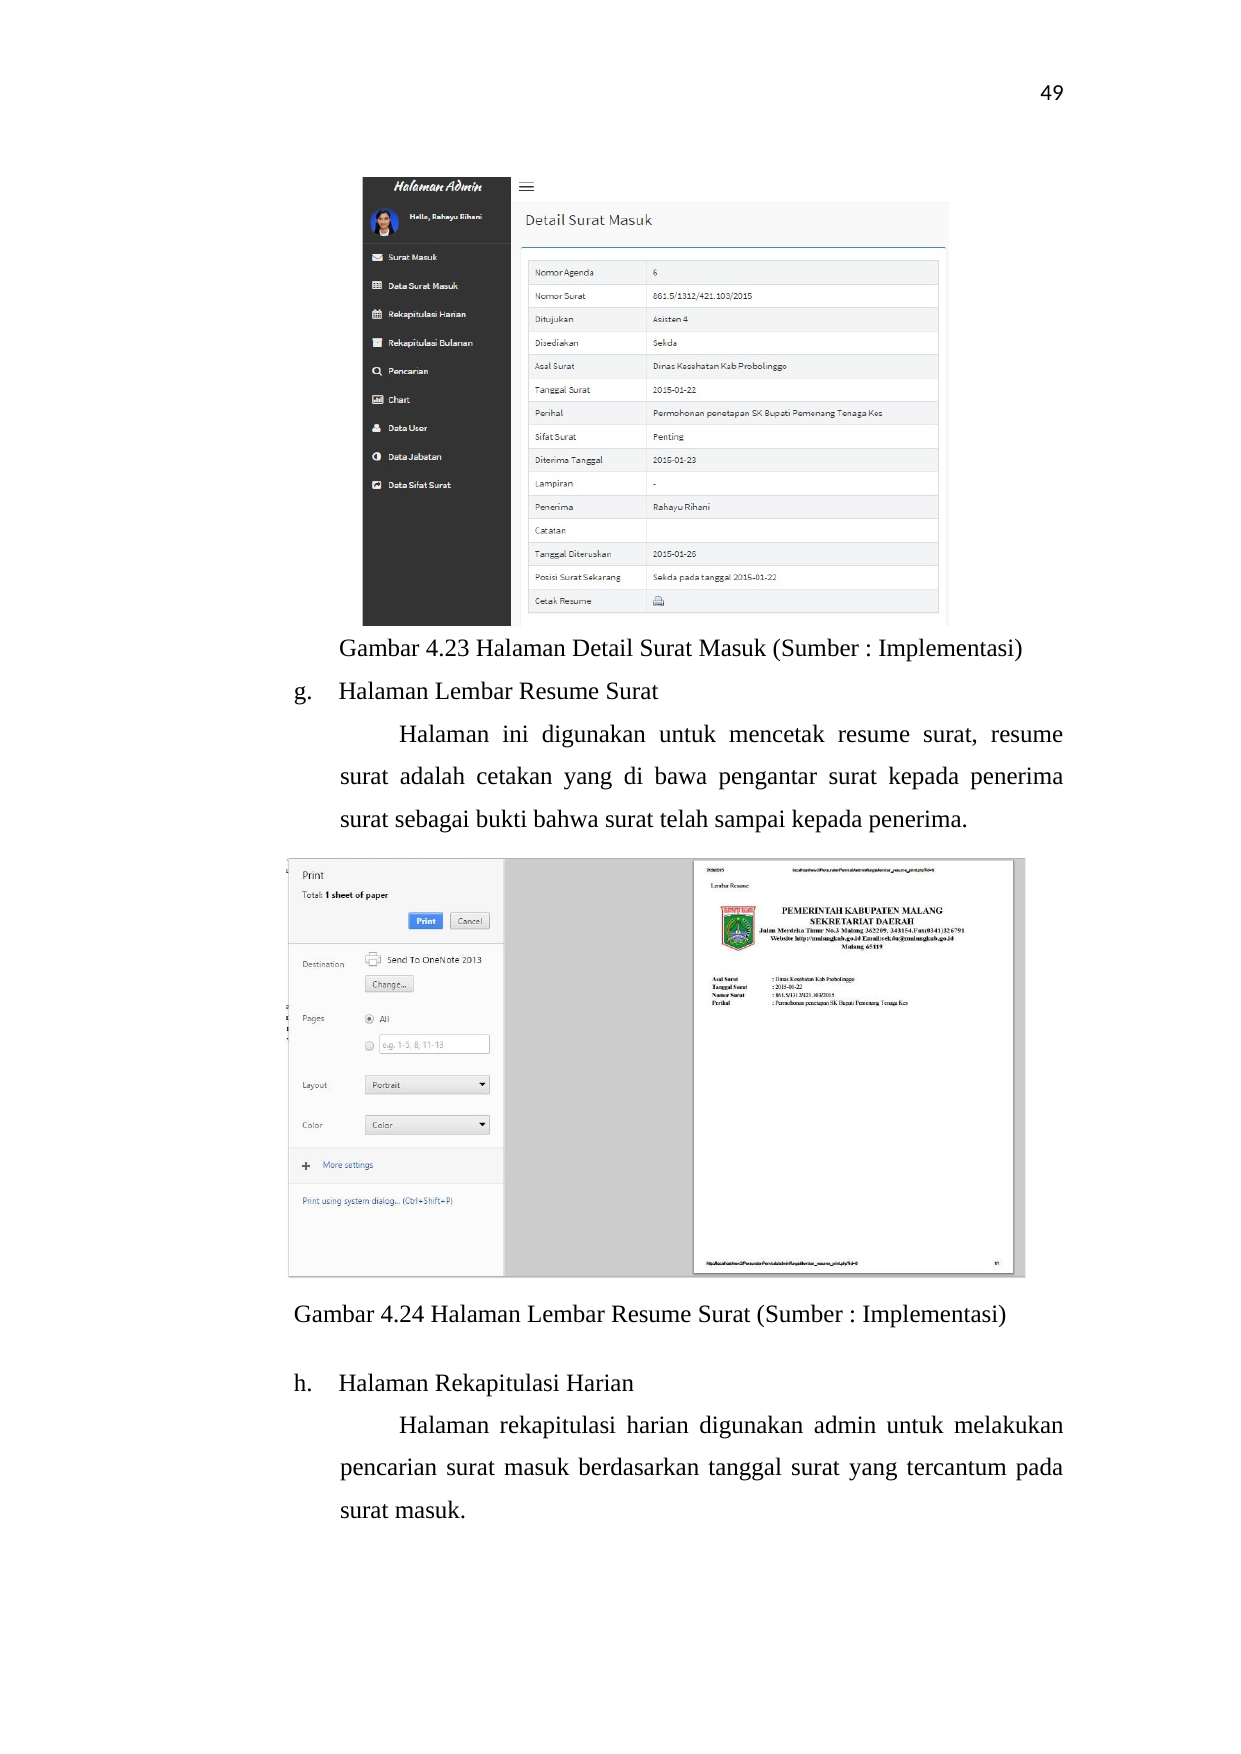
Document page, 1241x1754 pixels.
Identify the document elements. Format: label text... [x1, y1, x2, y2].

picture [286, 858, 1026, 1279]
text Gambar 4.23 Halaman Detail Surat Masuk (Sumber : Implementasi) [276, 633, 1064, 662]
list Halaman Rekapitulasi Harian [294, 1368, 1064, 1396]
text Halaman ini digunakan untuk mencetak resume surat, resume surat adalah cetakan yang di bawa pengantar surat kepada penerima surat sebagai bukti bahwa surat telah sampai kepada penerima. [340, 719, 1064, 833]
list Halaman Lembar Resume Surat [294, 676, 1064, 705]
text Halaman rekapitulasi harian digunakan admin untuk melakukan pencarian surat masuk berdasarkan tanggal surat yang tercantum pada surat masuk. [340, 1410, 1064, 1524]
picture [362, 177, 950, 626]
text Gambar 4.24 Halaman Lembar Resume Surat (Sumber : Implementasi) [294, 1299, 1064, 1328]
